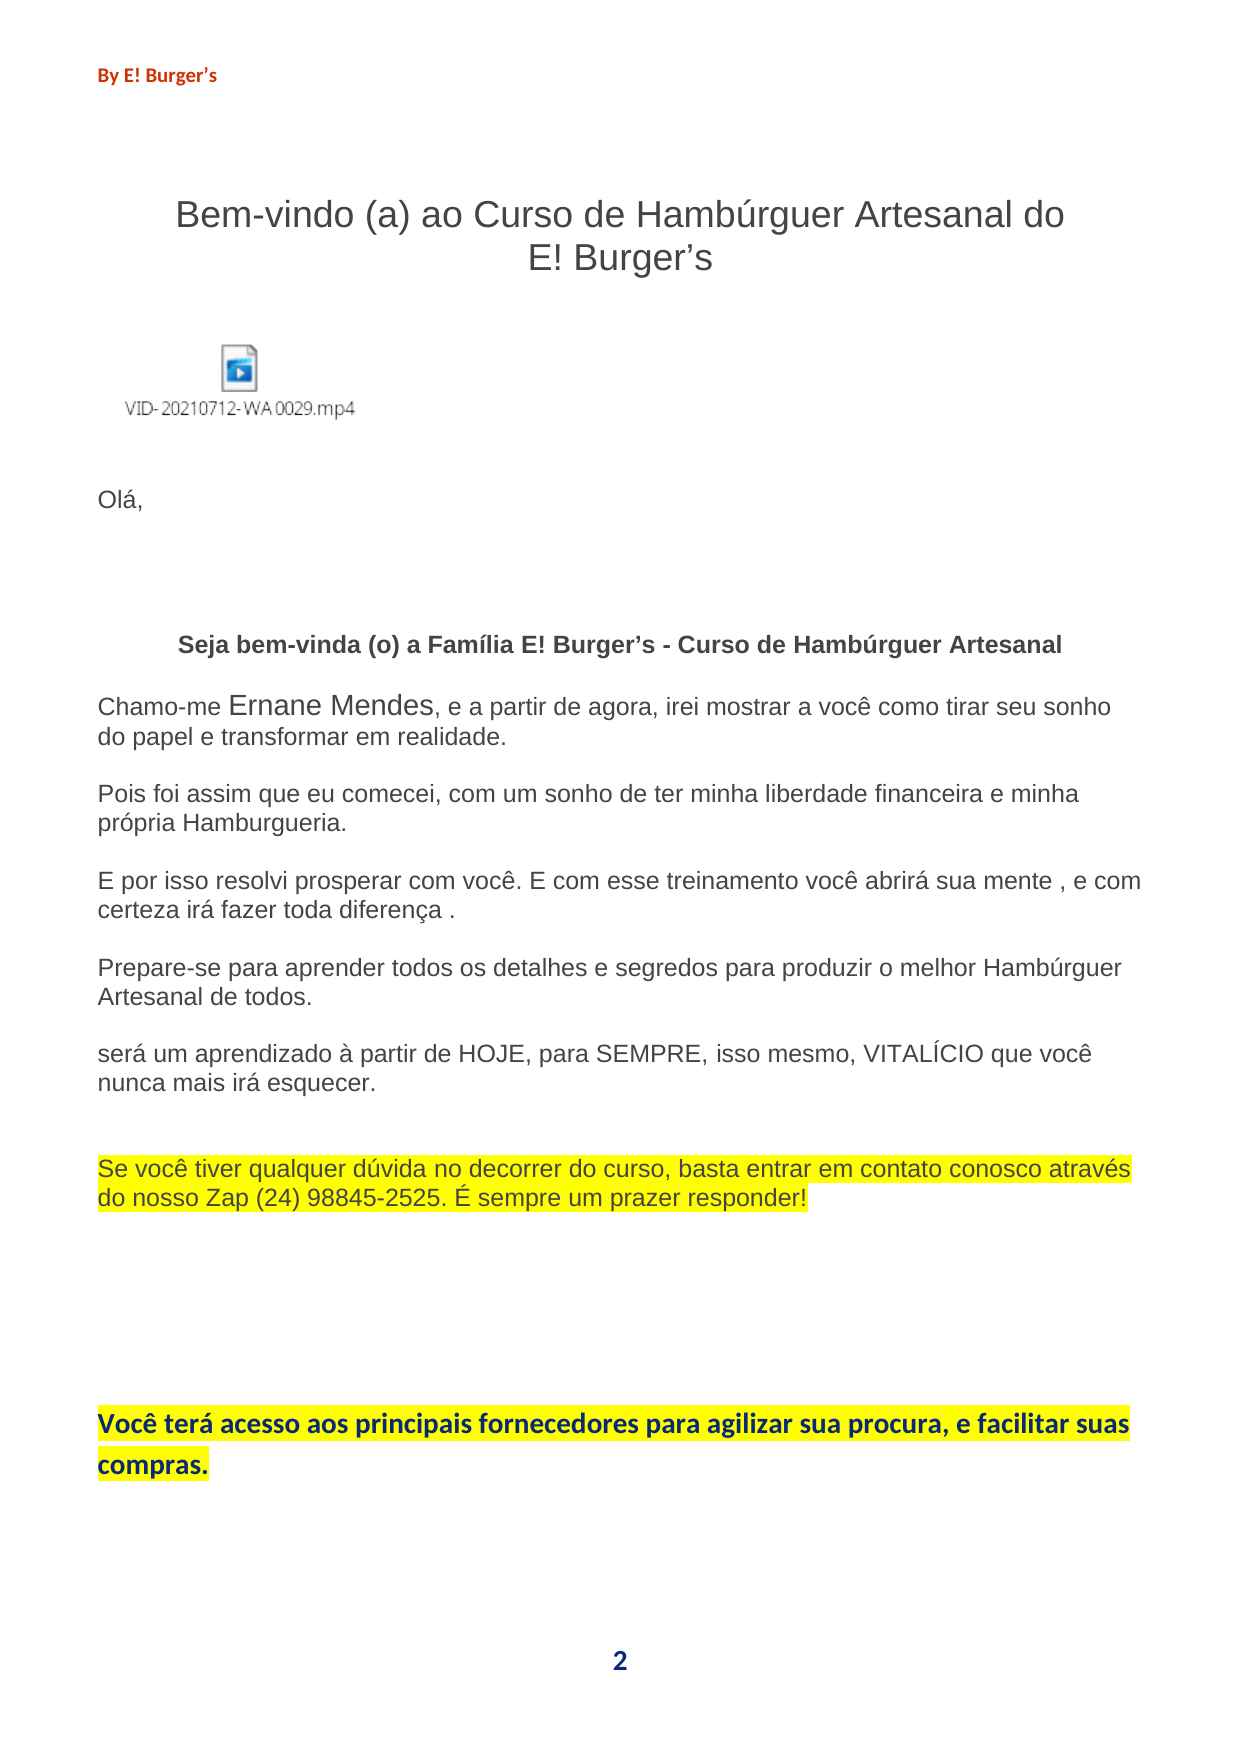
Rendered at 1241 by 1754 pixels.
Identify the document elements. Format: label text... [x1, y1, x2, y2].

text Você terá acesso aos principais fornecedores para agilizar sua procura, e facilitar suas compras. [97, 1405, 1143, 1481]
text Olá, [97, 486, 1143, 514]
text E por isso resolvi prosperar com você. E com esse treinamento você abrirá sua mente , e com certeza irá fazer toda diferença . [97, 866, 1143, 924]
text Se você tiver qualquer dúvida no decorrer do curso, basta entrar em contato conosco através do nosso Zap (24) 98845-2525. É sempre um prazer responder! [97, 1126, 1143, 1212]
text Chamo-me Ernane Mendes, e a partir de agora, irei mostrar a você como tirar seu sonho do papel e transformar em realidade. [97, 688, 1143, 750]
text Prepare-se para aprender todos os detalhes e segredos para produzir o melhor Hambúrguer Artesanal de todos. será um aprendizado à partir de HOJE, para SEMPRE, isso mesmo, VITALÍCIO que você nunca mais irá esquecer. [97, 953, 1143, 1097]
text Pois foi assim que eu comecei, com um sonho de ter minha liberdade financeira e minha própria Hamburgueria. [97, 779, 1143, 837]
text Bem-vindo (a) ao Curso de Hambúrguer Artesanal do E! Burger’s [97, 192, 1143, 278]
text Seja bem-vinda (o) a Família E! Burger’s - Curso de Hambúrguer Artesanal​ [97, 601, 1143, 659]
